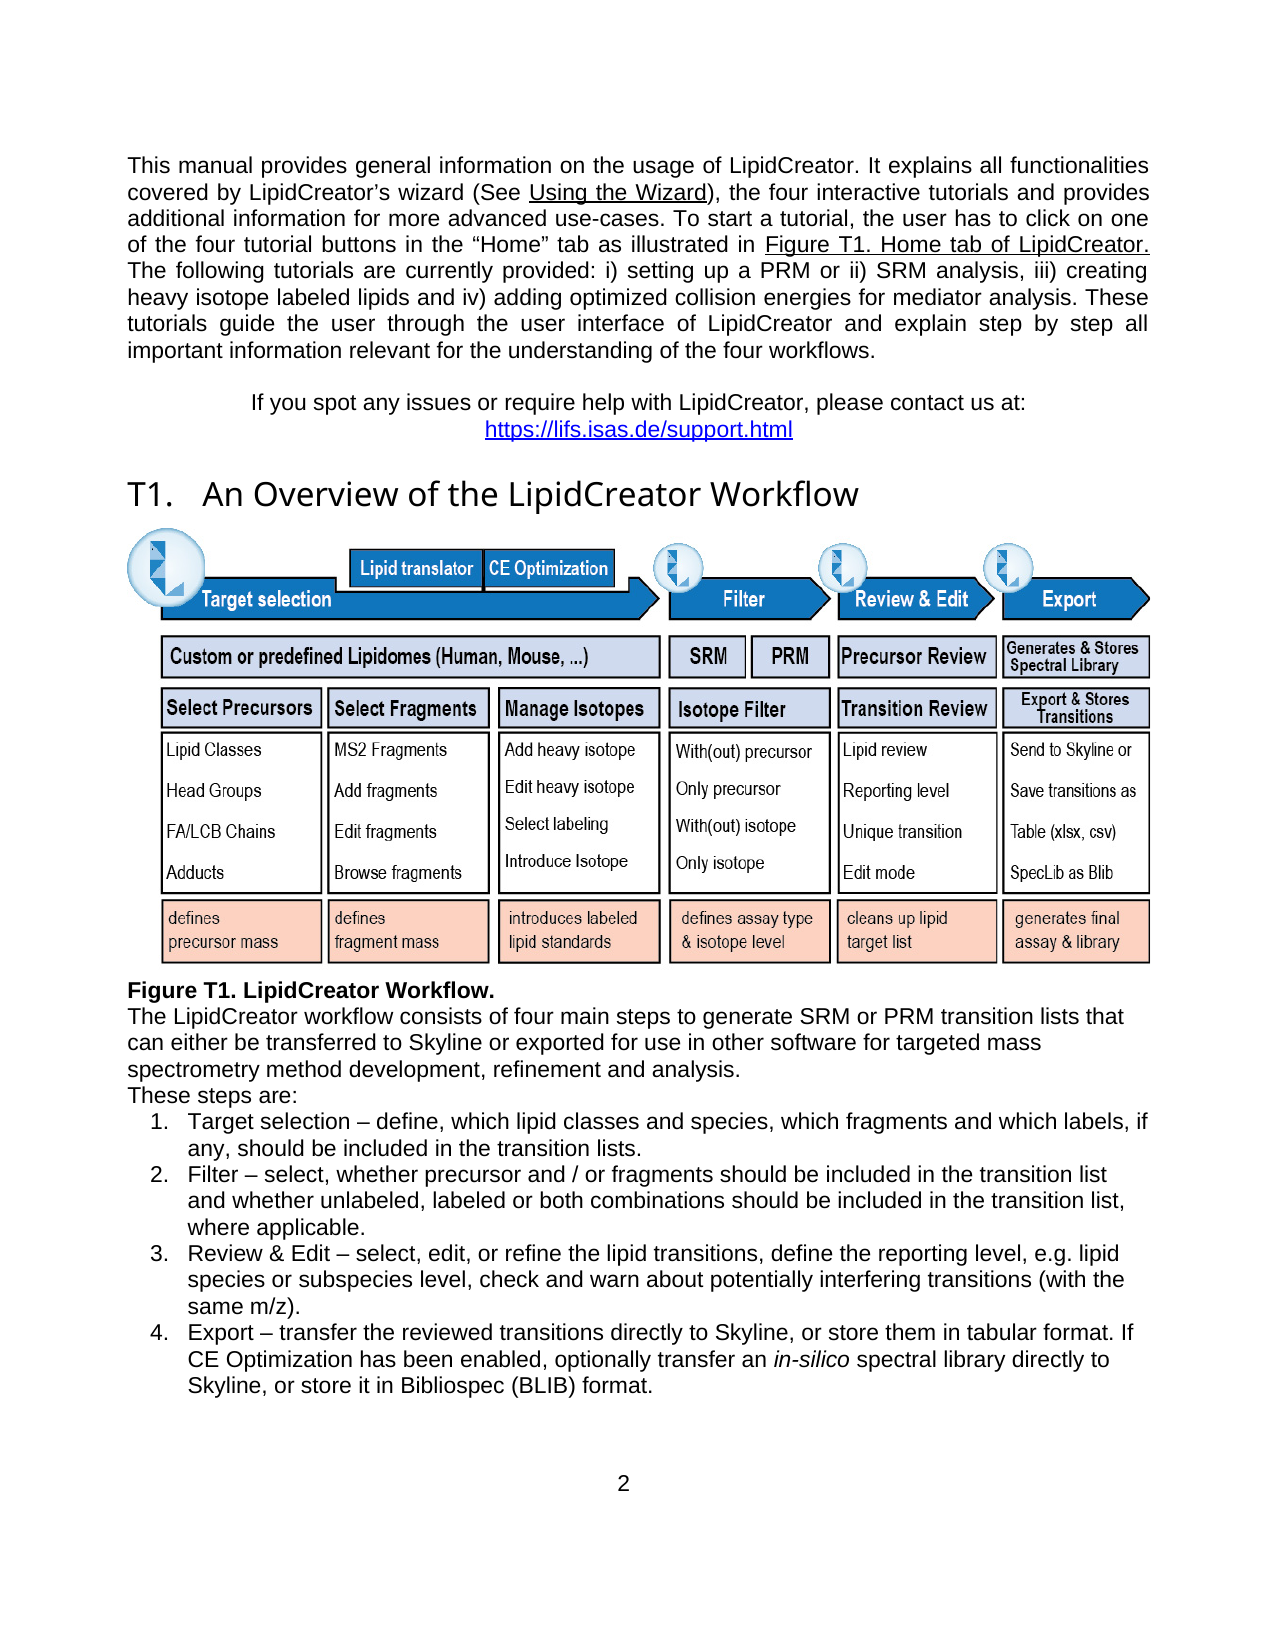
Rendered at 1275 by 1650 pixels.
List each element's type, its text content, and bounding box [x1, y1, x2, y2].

text If you spot any issues or require help with LipidCreator, please contact us at: https://lifs.isas.de/support.html [127, 389, 1150, 442]
picture [127, 528, 1150, 977]
subtitle An Overview of the LipidCreator Workflow [127, 470, 1150, 516]
text This manual provides general information on the usage of LipidCreator. It explains all functionalities covered by LipidCreator’s wizard (See Using the Wizard), the four interactive tutorials and provides additional information for more advanced use-cases. To start a tutorial, the user has to click on one of the four tutorial buttons in the “Home” tab as illustrated in Figure T1. Home tab of LipidCreator. The following tutorials are currently provided: i) setting up a PRM or ii) SRM analysis, iii) creating heavy isotope labeled lipids and iv) adding optimized collision energies for mediator analysis. These tutorials guide the user through the user interface of LipidCreator and explain step by step all important information relevant for the understanding of the four workflows. [127, 152, 1150, 363]
text The LipidCreator workflow consists of four main steps to generate SRM or PRM transition lists that can either be transferred to Skyline or exported for use in other software for targeted mass spectrometry method development, refinement and analysis. These steps are: [127, 1003, 1150, 1108]
list Target selection – define, which lipid classes and species, which fragments and which labels, if any, should be included in the transition lists. [150, 1108, 1150, 1161]
text Figure T1. LipidCreator Workflow. [127, 977, 1150, 1003]
list Review & Edit – select, edit, or refine the lipid transitions, define the reporting level, e.g. lipid species or subspecies level, check and warn about potentially interfering transitions (with the same m/z). [150, 1240, 1150, 1319]
list Export – transfer the reviewed transitions directly to Skyline, or store them in tabular format. If CE Optimization has been enabled, optionally transfer an in-silico spectral library directly to Skyline, or store it in Bibliospec (BLIB) format. [150, 1319, 1150, 1398]
list Filter – select, whether precursor and / or fragments should be included in the transition list and whether unlabeled, labeled or both combinations should be included in the transition list, where applicable. [150, 1161, 1150, 1240]
